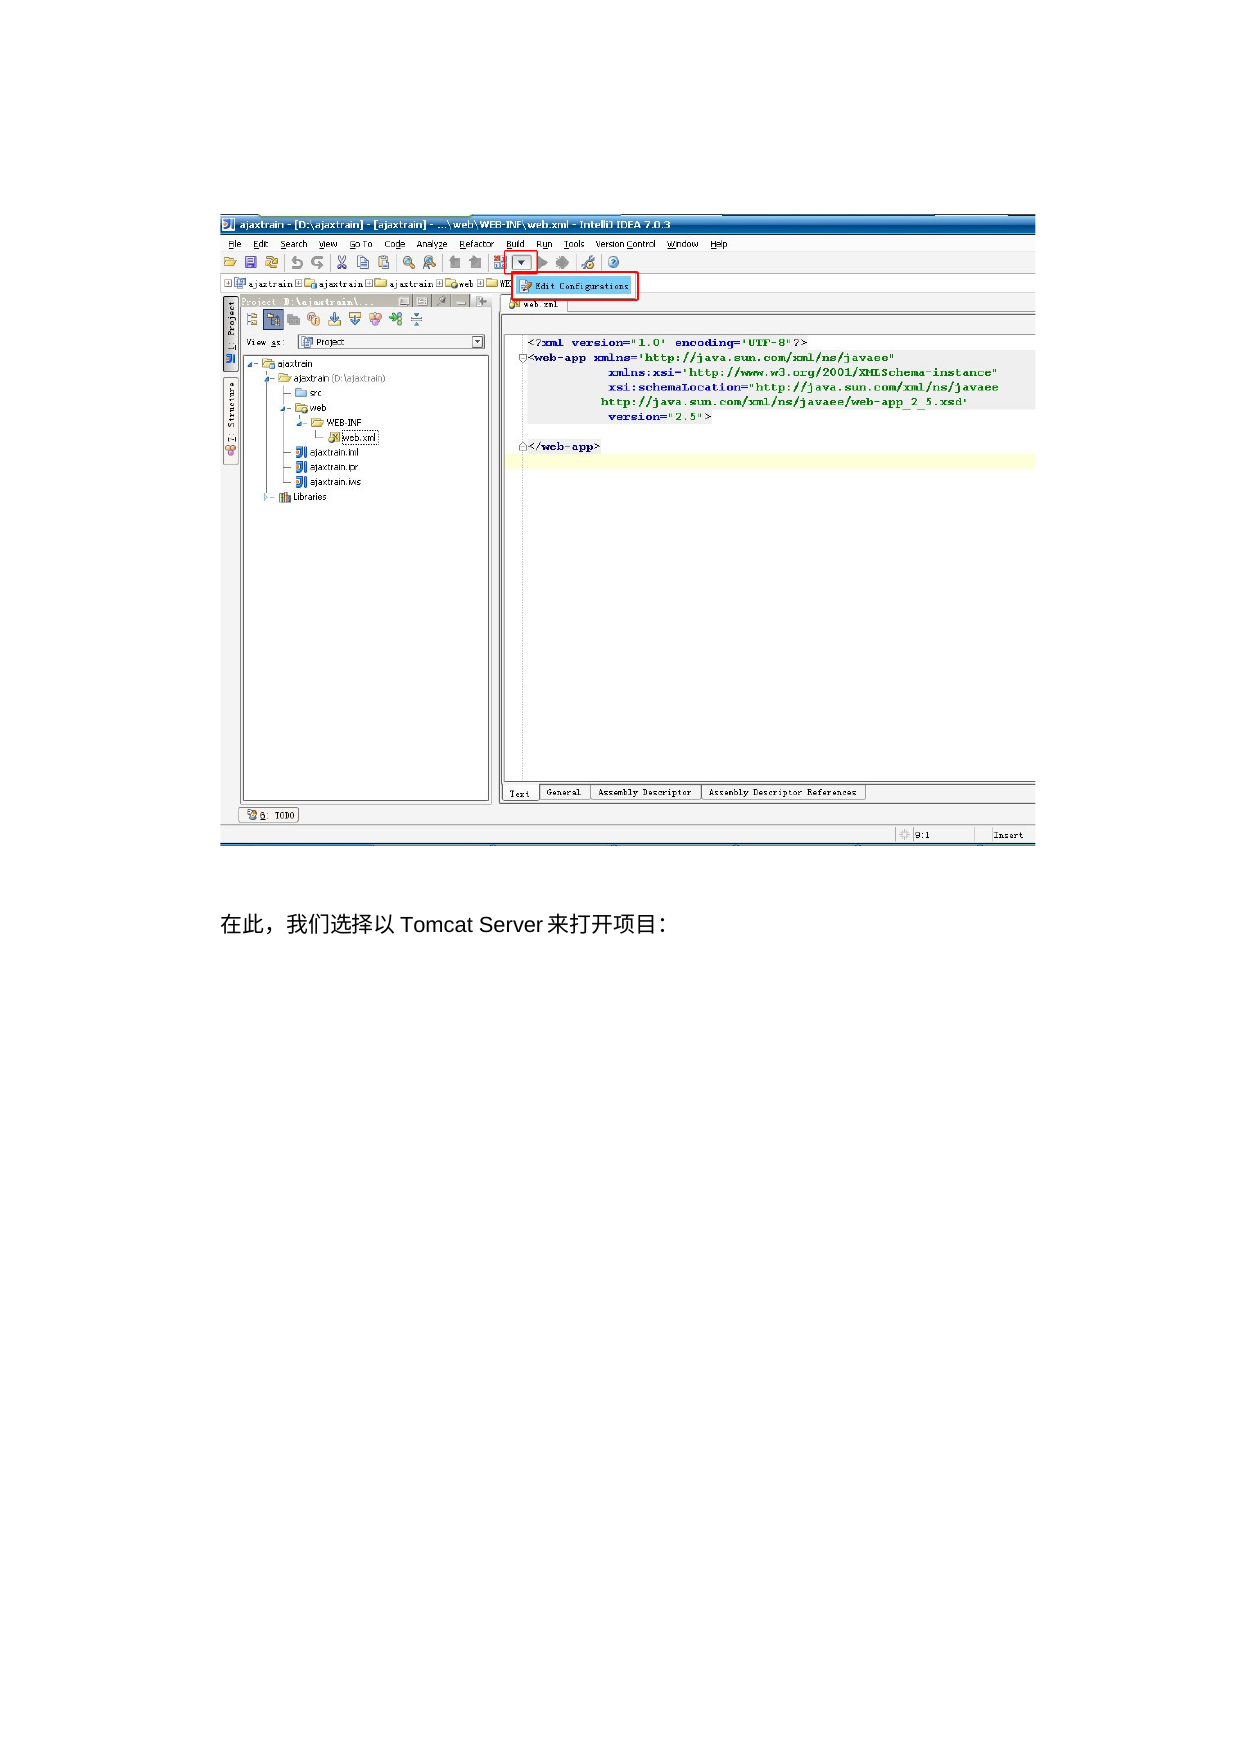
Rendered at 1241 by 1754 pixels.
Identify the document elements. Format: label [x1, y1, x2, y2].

picture [220, 214, 1036, 846]
table_cell [205, 162, 1035, 981]
